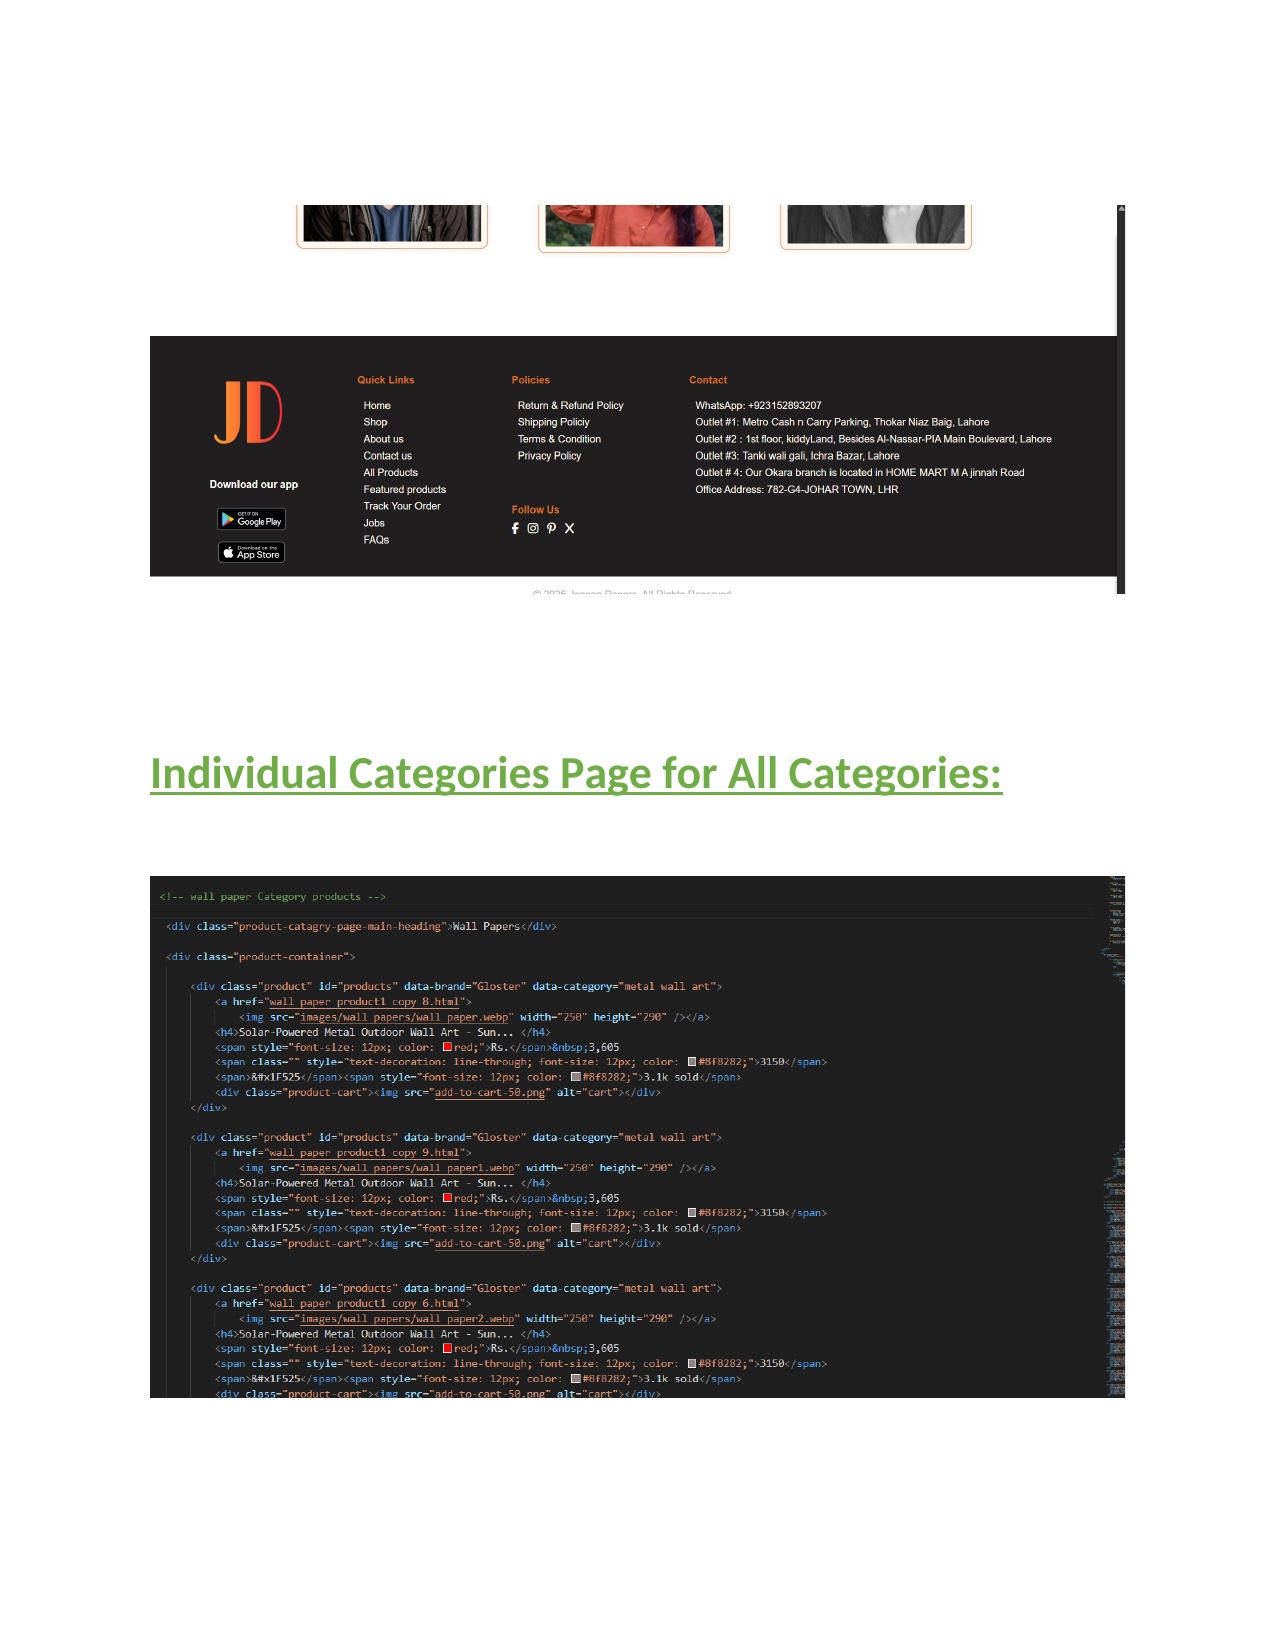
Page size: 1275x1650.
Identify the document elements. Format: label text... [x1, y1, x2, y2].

picture [150, 205, 1125, 594]
picture [150, 876, 1125, 1398]
text Individual Categories Page for All Categories: [150, 744, 1125, 800]
